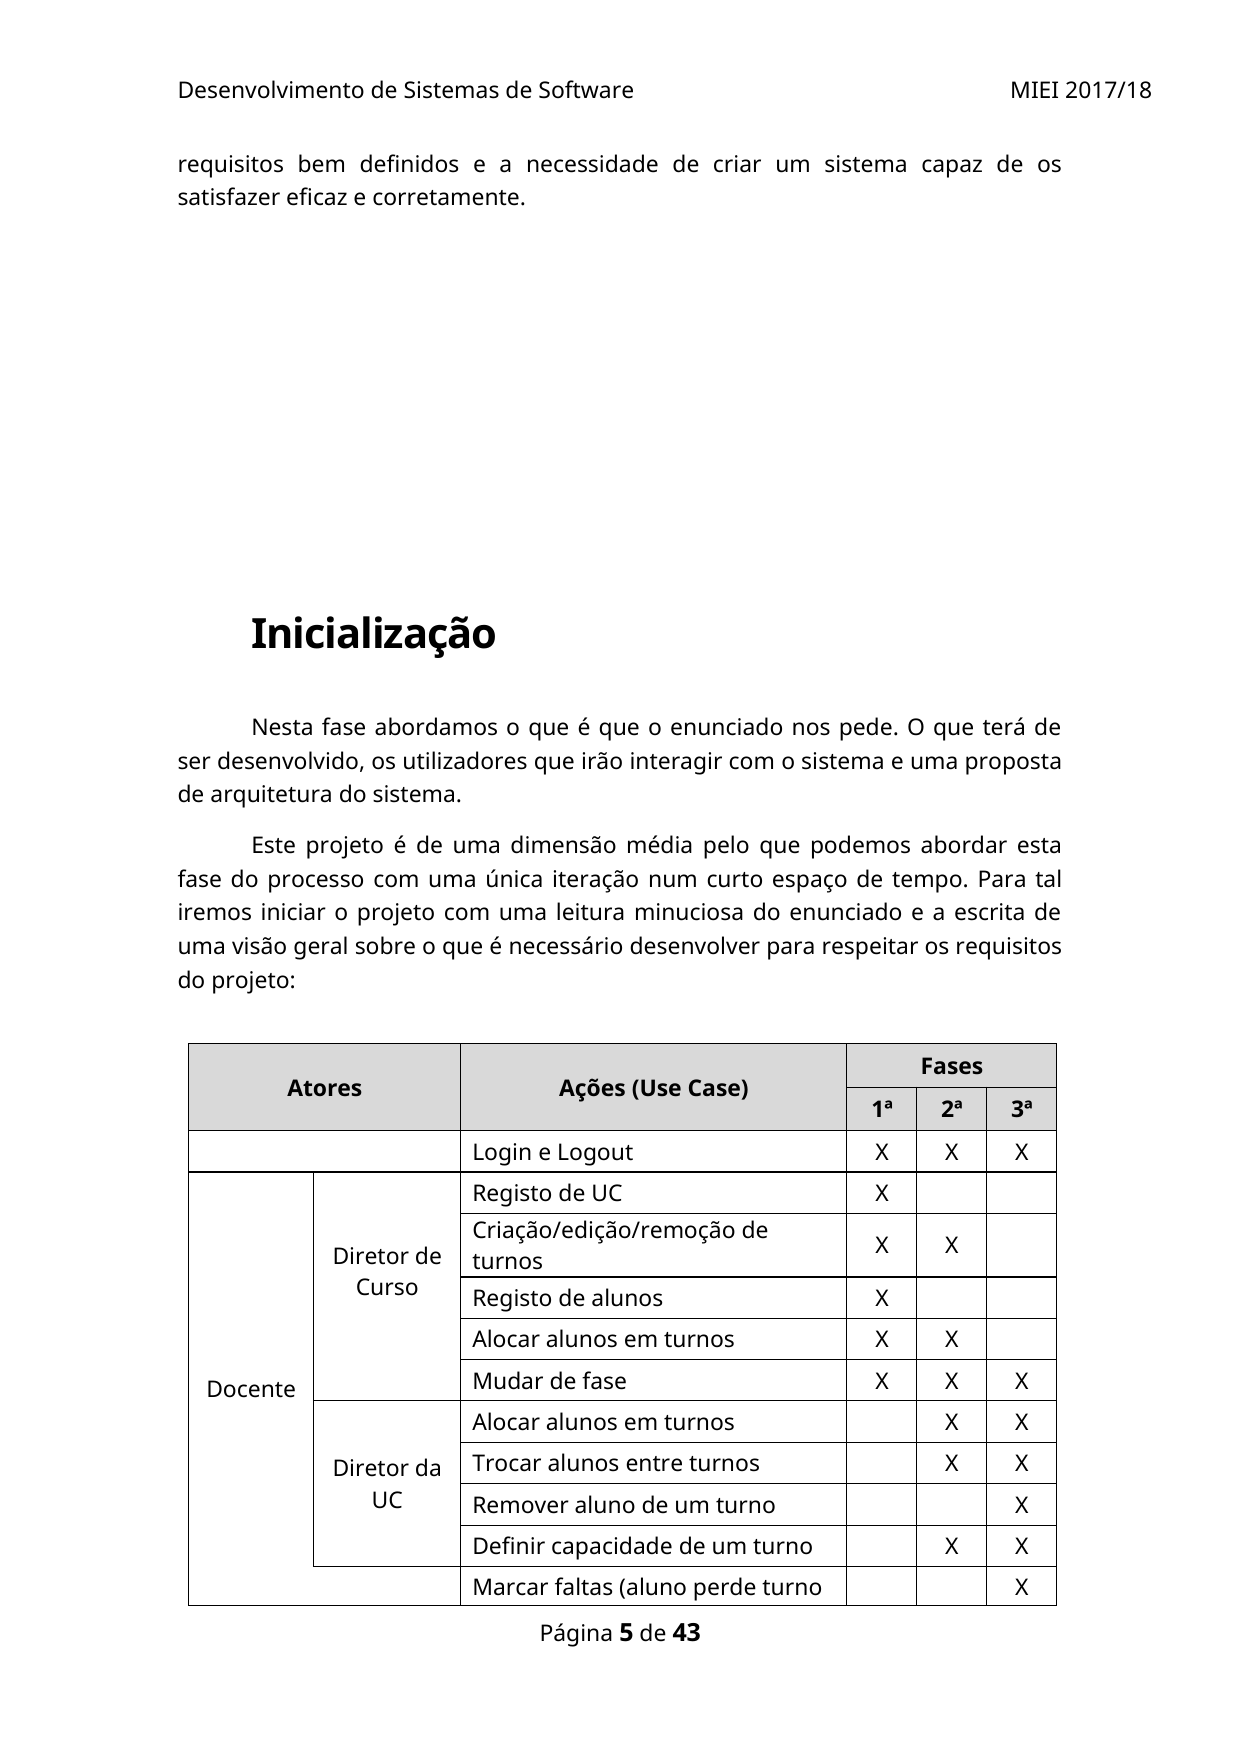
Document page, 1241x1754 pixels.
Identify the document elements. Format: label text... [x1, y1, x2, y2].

table_cell Diretor da UC [314, 1401, 460, 1566]
table_cell X [987, 1360, 1056, 1400]
table_cell Remover aluno de um turno [461, 1484, 846, 1524]
table_cell [847, 1567, 916, 1605]
table_cell X [847, 1278, 916, 1318]
table_header Atores [189, 1044, 460, 1130]
table_cell [189, 1131, 460, 1171]
table_cell [847, 1526, 916, 1566]
table_cell [987, 1278, 1056, 1318]
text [177, 148, 1063, 213]
table_cell Definir capacidade de um turno [461, 1526, 846, 1566]
table_cell 3ª [987, 1088, 1056, 1130]
text Nesta fase abordamos o que é que o enunciado nos pede. O que terá de ser desenvolvido, os utilizadores que irão interagir com o sistema e uma proposta de arquitetura do sistema. [177, 711, 1063, 810]
table_cell X [847, 1319, 916, 1359]
title Inicialização [177, 604, 1063, 661]
table_cell Docente [189, 1173, 313, 1605]
table_cell X [987, 1401, 1056, 1442]
table_cell X [987, 1567, 1056, 1605]
table_cell [917, 1278, 986, 1318]
table_cell X [847, 1131, 916, 1171]
table_cell 1ª [847, 1088, 916, 1130]
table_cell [461, 1567, 846, 1605]
table_cell X [987, 1484, 1056, 1524]
table_cell [987, 1214, 1056, 1276]
table_cell X [917, 1443, 986, 1483]
table_cell Registo de alunos [461, 1278, 846, 1318]
table_cell Trocar alunos entre turnos [461, 1443, 846, 1483]
table_cell X [847, 1214, 916, 1276]
table_header Fases [847, 1044, 1056, 1087]
table_header Ações (Use Case) [461, 1044, 846, 1130]
table_cell X [987, 1131, 1056, 1171]
table_cell [313, 1567, 460, 1605]
table_cell Registo de UC [461, 1173, 846, 1213]
table_cell Alocar alunos em turnos [461, 1319, 846, 1359]
table_cell [987, 1173, 1056, 1213]
table_cell X [987, 1526, 1056, 1566]
table_cell X [917, 1401, 986, 1442]
table_cell [847, 1484, 916, 1524]
table_cell X [917, 1526, 986, 1566]
table_cell X [917, 1214, 986, 1276]
table_cell X [847, 1360, 916, 1400]
table_cell X [917, 1131, 986, 1171]
table_cell [917, 1173, 986, 1213]
table_cell X [847, 1173, 916, 1213]
table_cell Mudar de fase [461, 1360, 846, 1400]
table_cell [917, 1484, 986, 1524]
table_cell Criação/edição/remoção de turnos [461, 1214, 846, 1276]
table_cell Diretor de Curso [314, 1173, 460, 1400]
table_cell X [917, 1319, 986, 1359]
text Este projeto é de uma dimensão média pelo que podemos abordar esta fase do processo com uma única iteração num curto espaço de tempo. Para tal iremos iniciar o projeto com uma leitura minuciosa do enunciado e a escrita de uma visão geral sobre o que é necessário desenvolver para respeitar os requisitos do projeto: [177, 829, 1063, 995]
table_cell Login e Logout [461, 1131, 846, 1171]
table_cell X [917, 1360, 986, 1400]
table_cell [847, 1401, 916, 1442]
table_cell [917, 1567, 986, 1605]
table_cell [847, 1443, 916, 1483]
table_cell 2ª [917, 1088, 986, 1130]
table_cell [987, 1319, 1056, 1359]
table_cell Alocar alunos em turnos [461, 1401, 846, 1442]
table_cell X [987, 1443, 1056, 1483]
